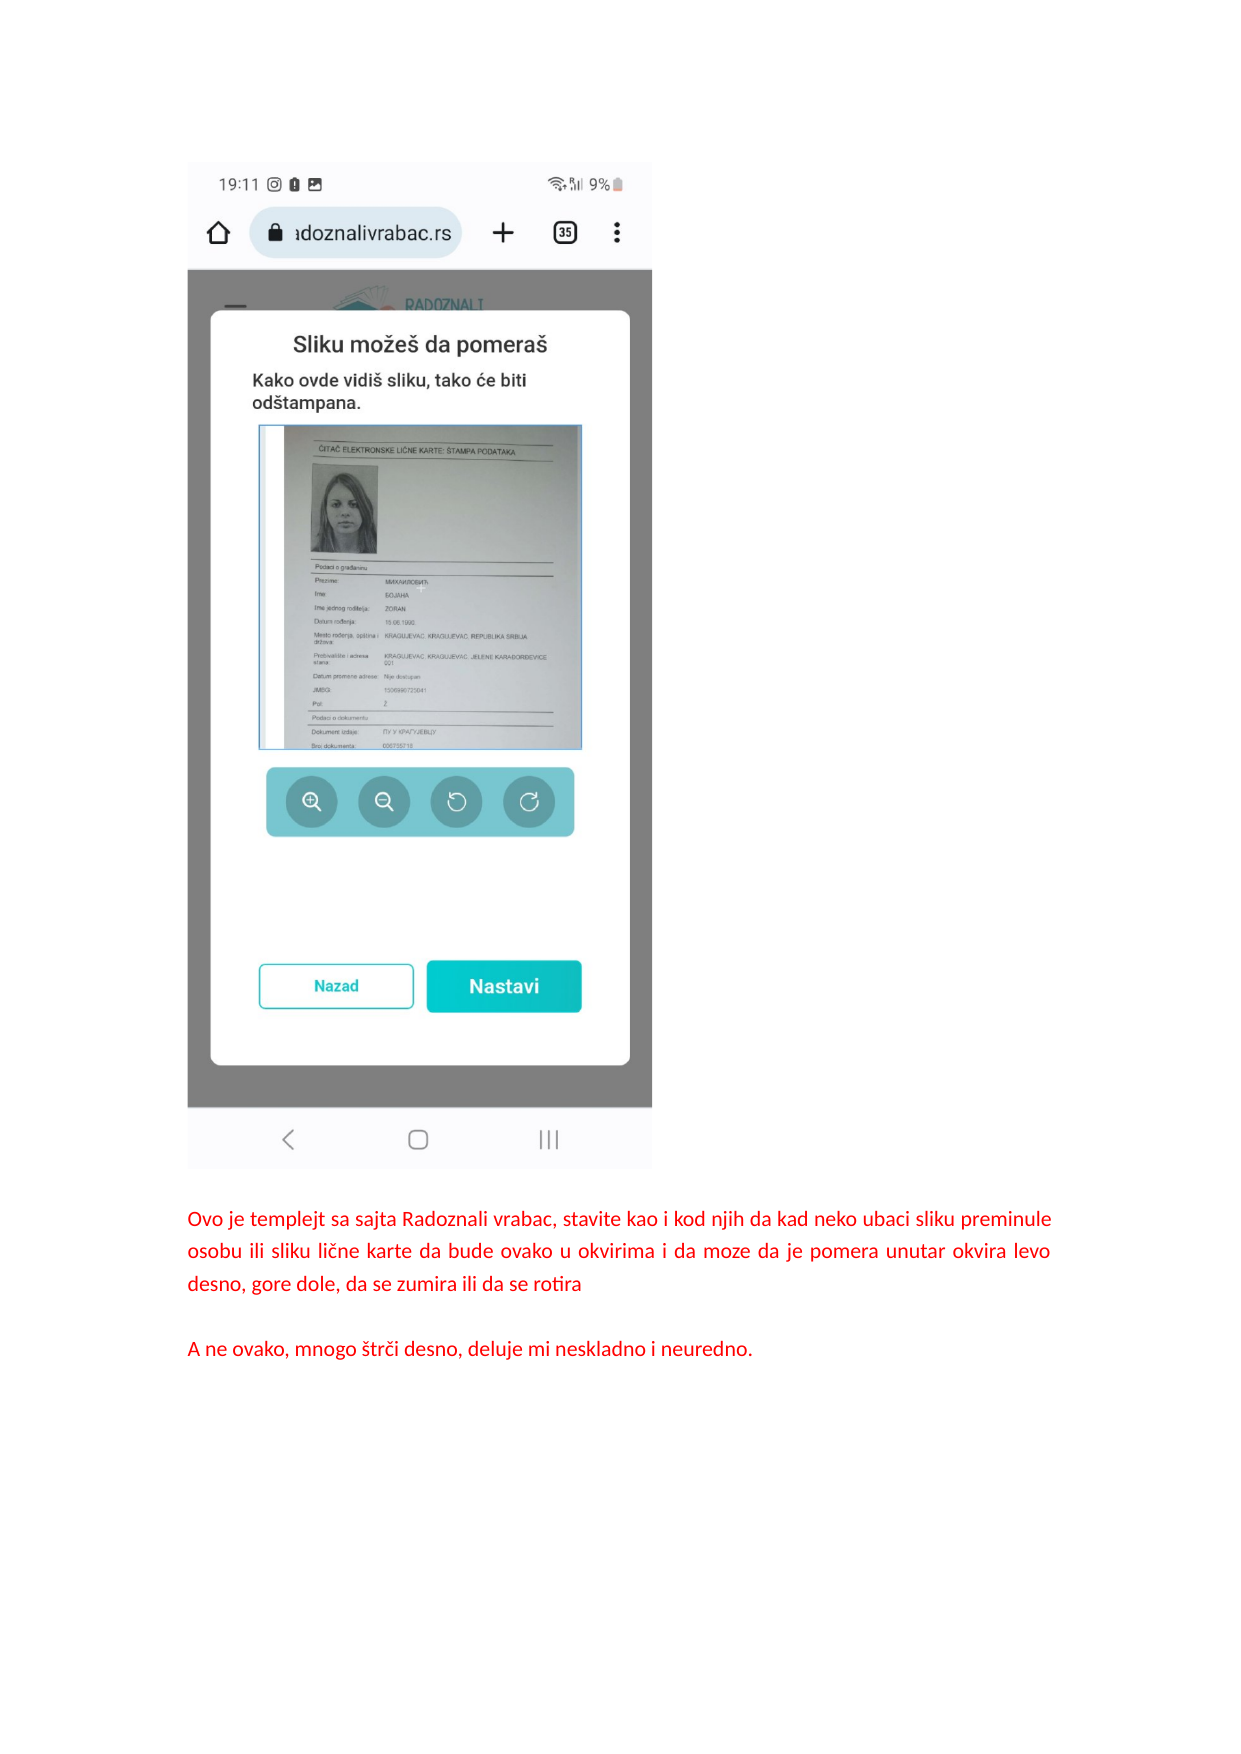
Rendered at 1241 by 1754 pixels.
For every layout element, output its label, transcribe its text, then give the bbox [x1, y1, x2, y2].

text Ovo je templejt sa sajta Radoznali vrabac, stavite kao i kod njih da kad neko ubaci sliku preminule osobu ili sliku lične karte da bude ovako u okvirima i da moze da je pomera unutar okvira levo desno, gore dole, da se zumira ili da se rotira [187, 1202, 1053, 1299]
text A ne ovako, mnogo štrči desno, deluje mi neskladno i neuredno. [187, 1332, 1053, 1364]
picture [187, 162, 653, 1169]
